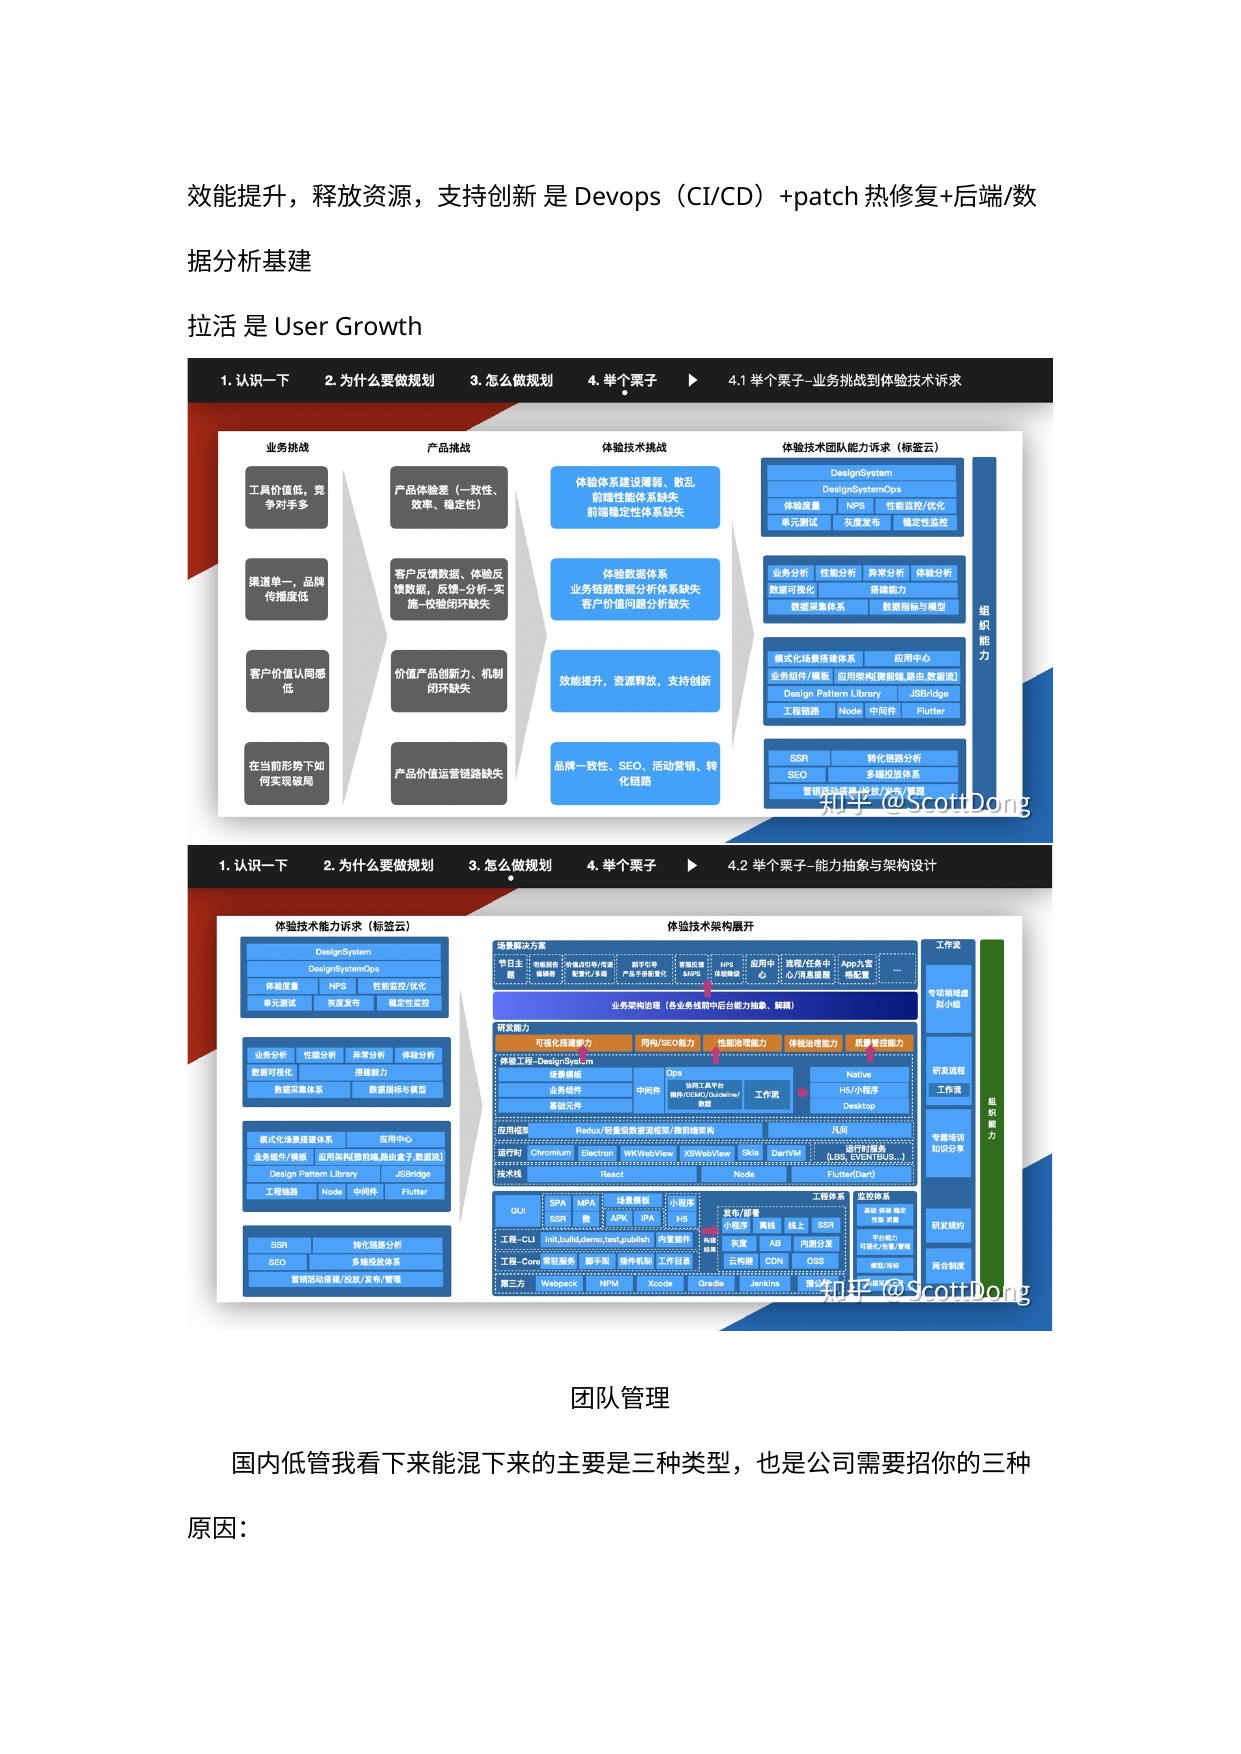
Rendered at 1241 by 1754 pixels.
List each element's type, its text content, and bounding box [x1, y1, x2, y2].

picture [187, 845, 1053, 1331]
text 团队管理 [187, 1364, 1053, 1429]
text 效能提升，释放资源，支持创新 是 Devops（CI/CD）+patch热修复+后端/数据分析基建 [187, 162, 1053, 292]
text 国内低管我看下来能混下来的主要是三种类型，也是公司需要招你的三种原因： [187, 1429, 1053, 1559]
picture [187, 358, 1053, 843]
text 拉活 是 User Growth [187, 292, 1053, 357]
